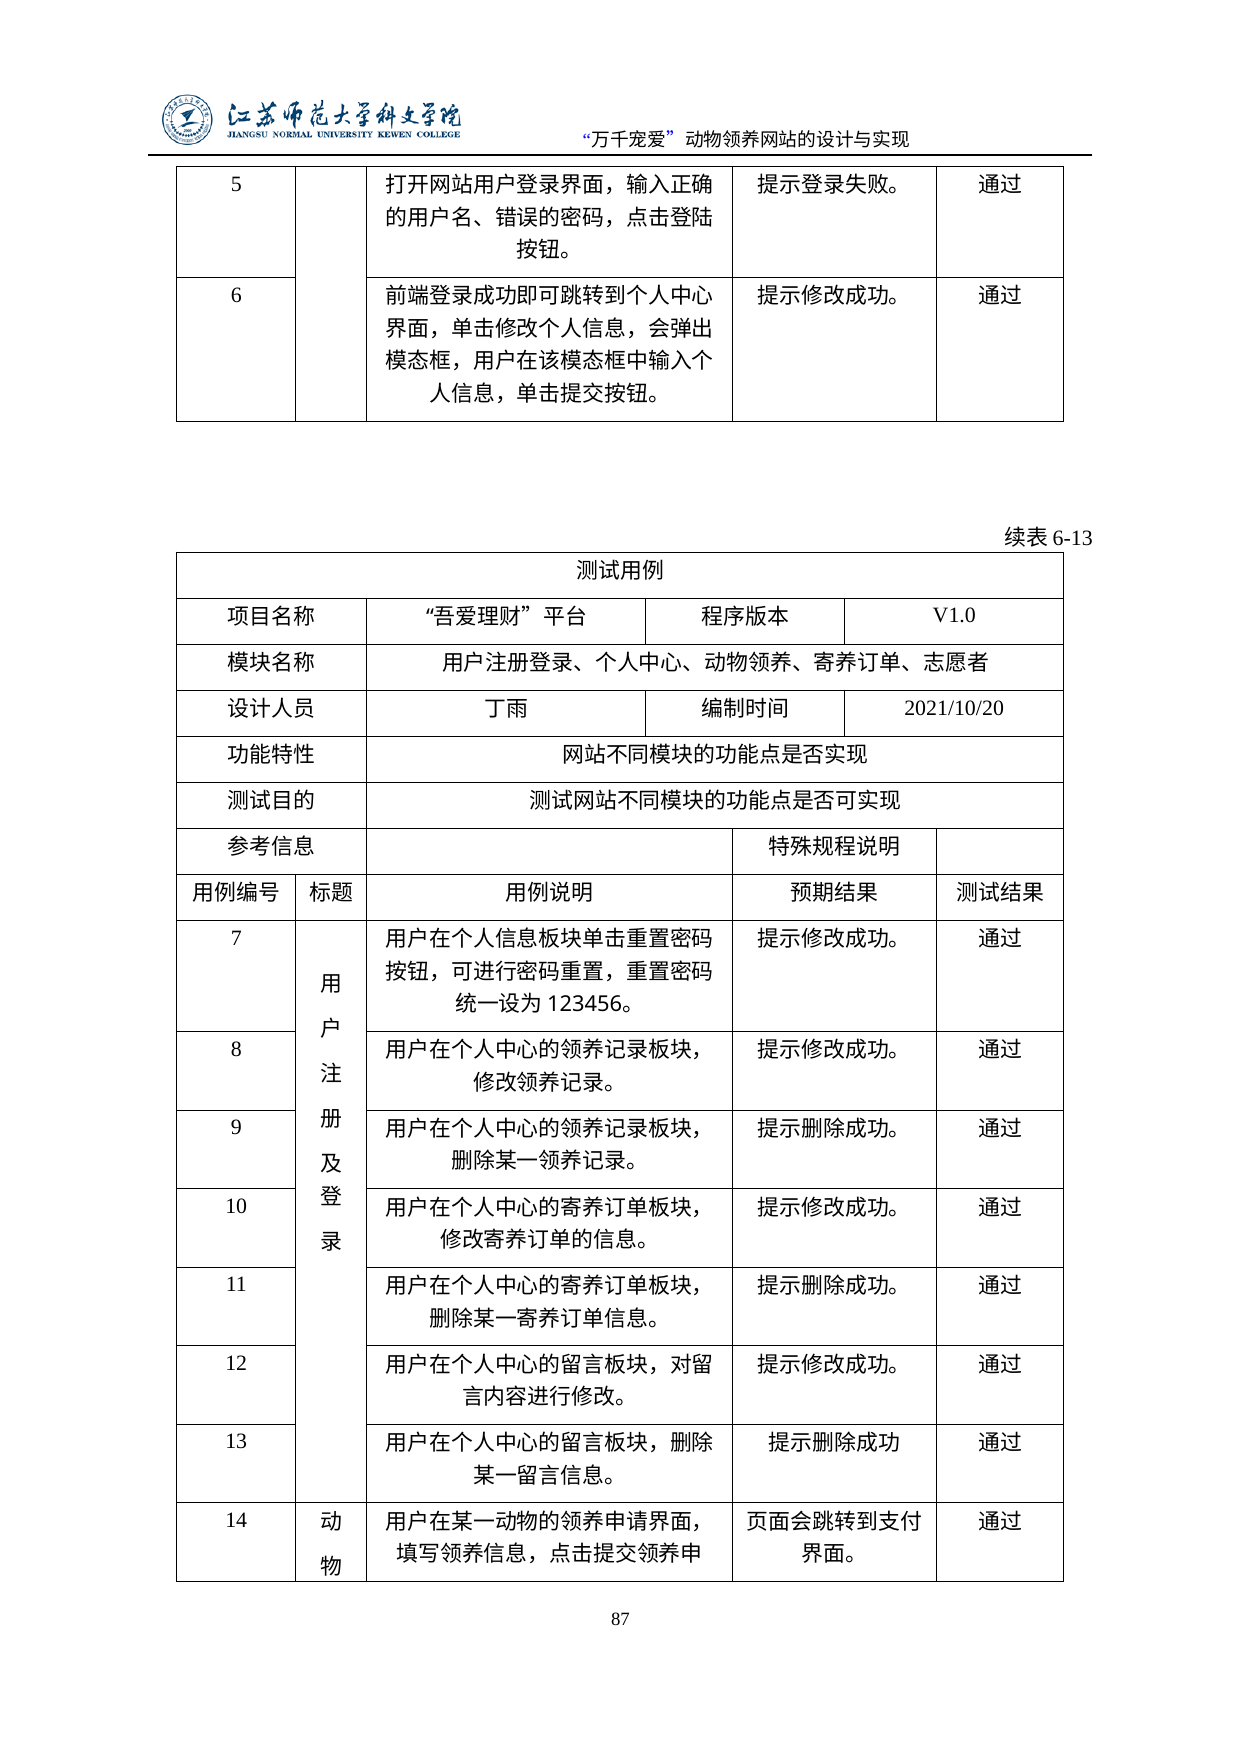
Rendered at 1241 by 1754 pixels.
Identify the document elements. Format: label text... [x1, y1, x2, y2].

table_cell 13 [177, 1425, 295, 1502]
table_cell 通过 [937, 1189, 1063, 1267]
table_cell 程序版本 [646, 599, 844, 644]
table_cell 提示删除成功。 [733, 1268, 936, 1345]
table_cell 通过 [937, 1111, 1063, 1188]
table_cell 用户在个人中心的寄养订单板块，删除某一寄养订单信息。 [367, 1268, 732, 1345]
table_cell 2021/10/20 [845, 691, 1063, 736]
table_cell V1.0 [845, 599, 1063, 644]
table_cell [937, 829, 1063, 874]
table_cell 功能特性 [177, 737, 366, 782]
table_cell 通过 [937, 1268, 1063, 1345]
table_cell 动 物 领 养 [296, 1503, 366, 1581]
table_cell 用户在某一动物的领养申请界面，填写领养信息，点击提交领养申请。 [367, 1503, 732, 1581]
table_cell 编制时间 [646, 691, 844, 736]
table_cell 项目名称 [177, 599, 366, 644]
picture [147, 88, 475, 147]
table_cell 用户在个人中心的留言板块，删除某一留言信息。 [367, 1425, 732, 1502]
table_cell 模块名称 [177, 645, 366, 690]
table_cell 5 [177, 167, 295, 277]
table_cell 提示删除成功 [733, 1425, 936, 1502]
table_cell 提示修改成功。 [733, 921, 936, 1031]
table_cell 测试目的 [177, 783, 366, 828]
table_cell 7 [177, 921, 295, 1031]
table_cell 通过 [937, 278, 1063, 421]
table_cell 打开网站用户登录界面，输入正确的用户名、错误的密码，点击登陆按钮。 [367, 167, 732, 277]
table_cell 通过 [937, 1503, 1063, 1581]
table_cell “吾爱理财”平台 [367, 599, 645, 644]
table_cell 用户在个人中心的领养记录板块，修改领养记录。 [367, 1032, 732, 1109]
table_cell 用户在个人中心的留言板块，对留言内容进行修改。 [367, 1346, 732, 1424]
table_cell 用户在个人中心的寄养订单板块，修改寄养订单的信息。 [367, 1189, 732, 1267]
table_cell 预期结果 [733, 875, 936, 920]
table_cell 设计人员 [177, 691, 366, 736]
text 续表 6-13 [148, 519, 1092, 552]
table_cell 前端登录成功即可跳转到个人中心界面，单击修改个人信息，会弹出模态框，用户在该模态框中输入个人信息，单击提交按钮。 [367, 278, 732, 421]
table_cell 用户在个人中心的领养记录板块，删除某一领养记录。 [367, 1111, 732, 1188]
table_cell 6 [177, 278, 295, 421]
table_cell 测试结果 [937, 875, 1063, 920]
table_cell 丁雨 [367, 691, 645, 736]
table_cell 通过 [937, 1346, 1063, 1424]
table_header 测试用例 [177, 553, 1063, 598]
table_cell 提示修改成功。 [733, 278, 936, 421]
table_cell 提示修改成功。 [733, 1032, 936, 1109]
table_cell 提示登录失败。 [733, 167, 936, 277]
table_cell 参考信息 [177, 829, 366, 874]
table_cell 特殊规程说明 [733, 829, 936, 874]
table_cell 8 [177, 1032, 295, 1109]
table_cell 用例说明 [367, 875, 732, 920]
table_cell 用 户 注 册 及 登 录 [296, 921, 366, 1502]
table_cell 通过 [937, 1425, 1063, 1502]
table_cell 提示修改成功。 [733, 1346, 936, 1424]
table_cell 提示修改成功。 [733, 1189, 936, 1267]
table_cell 12 [177, 1346, 295, 1424]
table_cell 10 [177, 1189, 295, 1267]
table_cell 标题 [296, 875, 366, 920]
table_cell 通过 [937, 1032, 1063, 1109]
table_cell 提示删除成功。 [733, 1111, 936, 1188]
table_cell 网站不同模块的功能点是否实现 [367, 737, 1063, 782]
table_cell 用户注册登录、个人中心、动物领养、寄养订单、志愿者 [367, 645, 1063, 690]
table_cell 14 [177, 1503, 295, 1581]
table_cell 用户在个人信息板块单击重置密码按钮，可进行密码重置，重置密码统一设为123456。 [367, 921, 732, 1031]
table_cell 页面会跳转到支付界面。 [733, 1503, 936, 1581]
table_cell 通过 [937, 921, 1063, 1031]
table_cell [367, 829, 732, 874]
table_cell 通过 [937, 167, 1063, 277]
table_cell 11 [177, 1268, 295, 1345]
table_cell 测试网站不同模块的功能点是否可实现 [367, 783, 1063, 828]
table_cell 用例编号 [177, 875, 295, 920]
table_cell 9 [177, 1111, 295, 1188]
